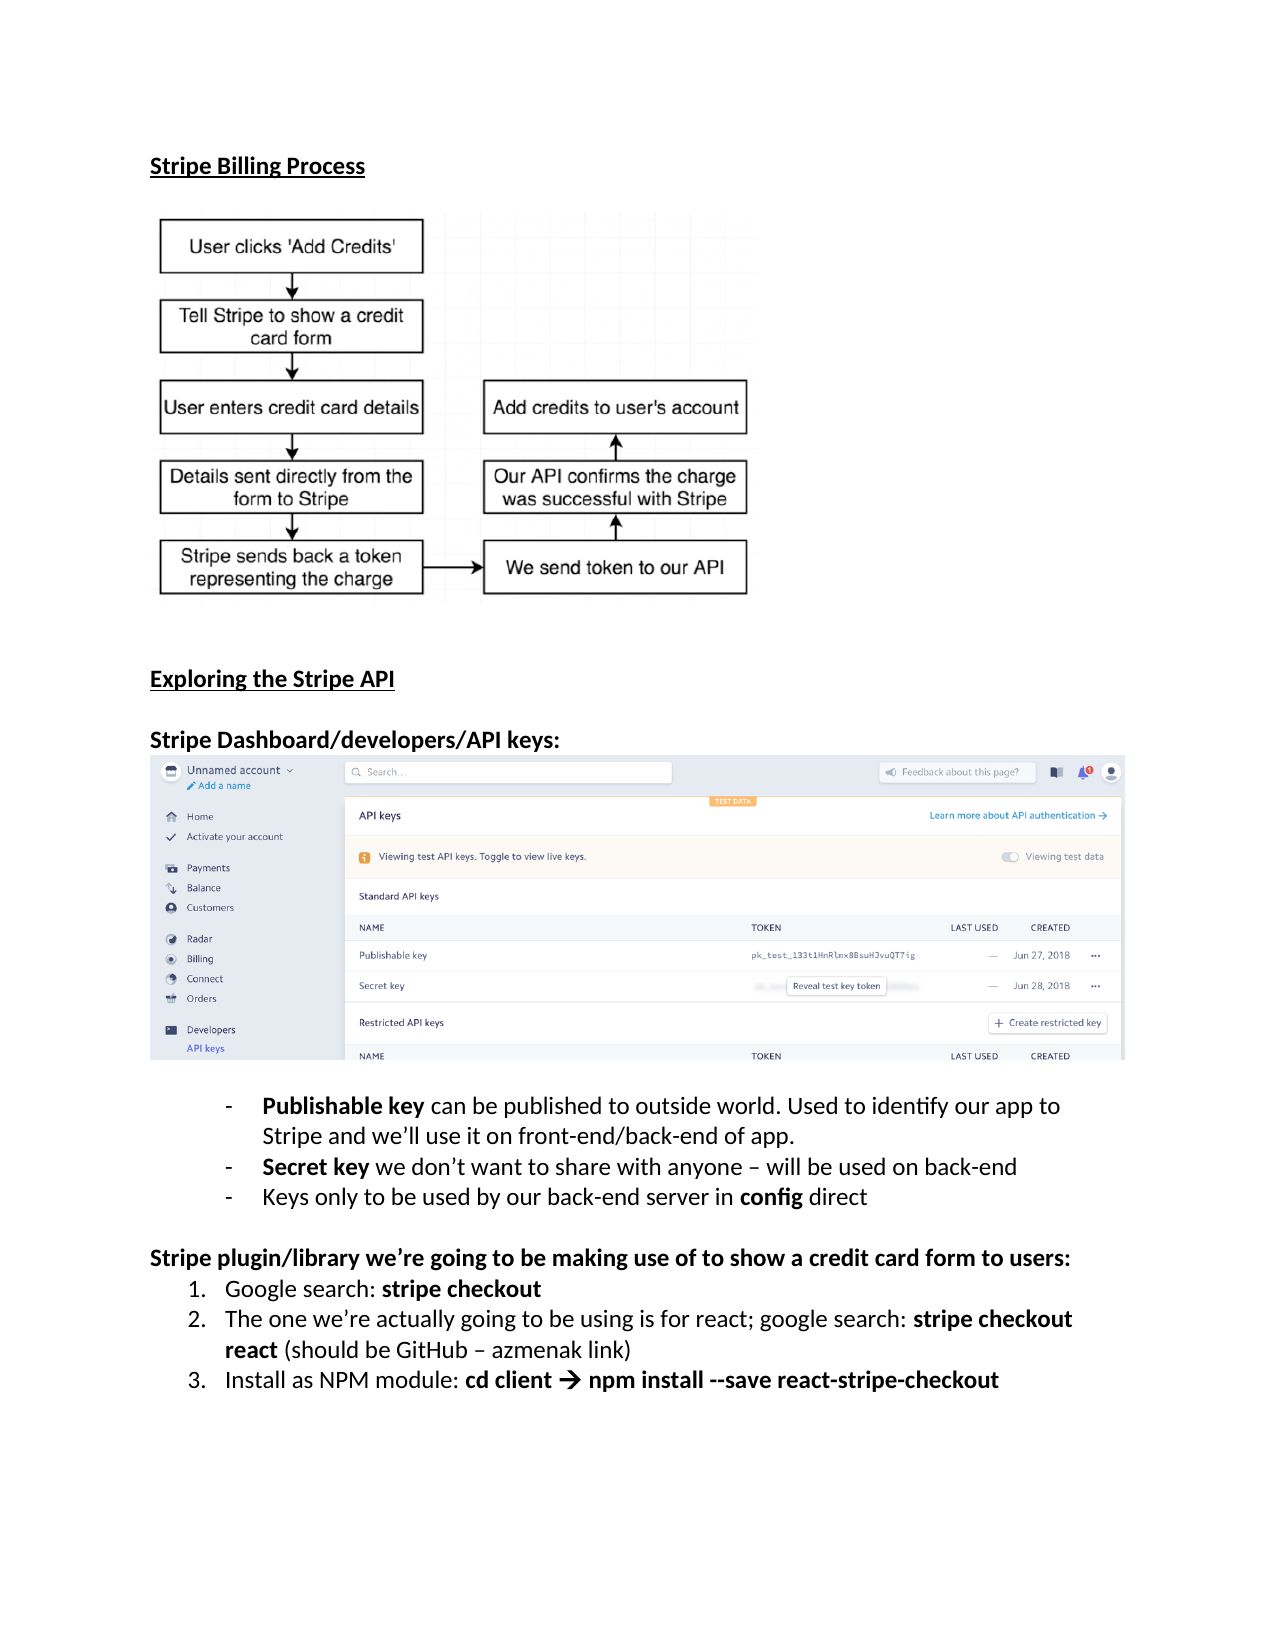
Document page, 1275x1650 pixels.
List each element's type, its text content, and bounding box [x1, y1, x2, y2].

text Stripe Dashboard/developers/API keys: [150, 724, 1125, 755]
text Exploring the Stripe API [150, 663, 1125, 694]
list Secret key we don’t want to share with anyone – will be used on back-end [225, 1151, 1125, 1181]
list Publishable key can be published to outside world. Used to identify our app to Stripe and we’ll use it on front-end/back-end of app. [225, 1090, 1125, 1151]
picture [150, 755, 1125, 1060]
list Google search: stripe checkout [187, 1273, 1125, 1303]
list The one we’re actually going to be using is for react; google search: stripe checkout react (should be GitHub – azmenak link) [187, 1303, 1125, 1364]
text Stripe Billing Process [150, 150, 1125, 181]
picture [150, 211, 759, 603]
list Install as NPM module: cd client npm install --save react-stripe-checkout [187, 1364, 1125, 1395]
text Stripe plugin/library we’re going to be making use of to show a credit card form to users: [150, 1242, 1125, 1273]
list Keys only to be used by our back-end server in config direct [225, 1181, 1125, 1212]
